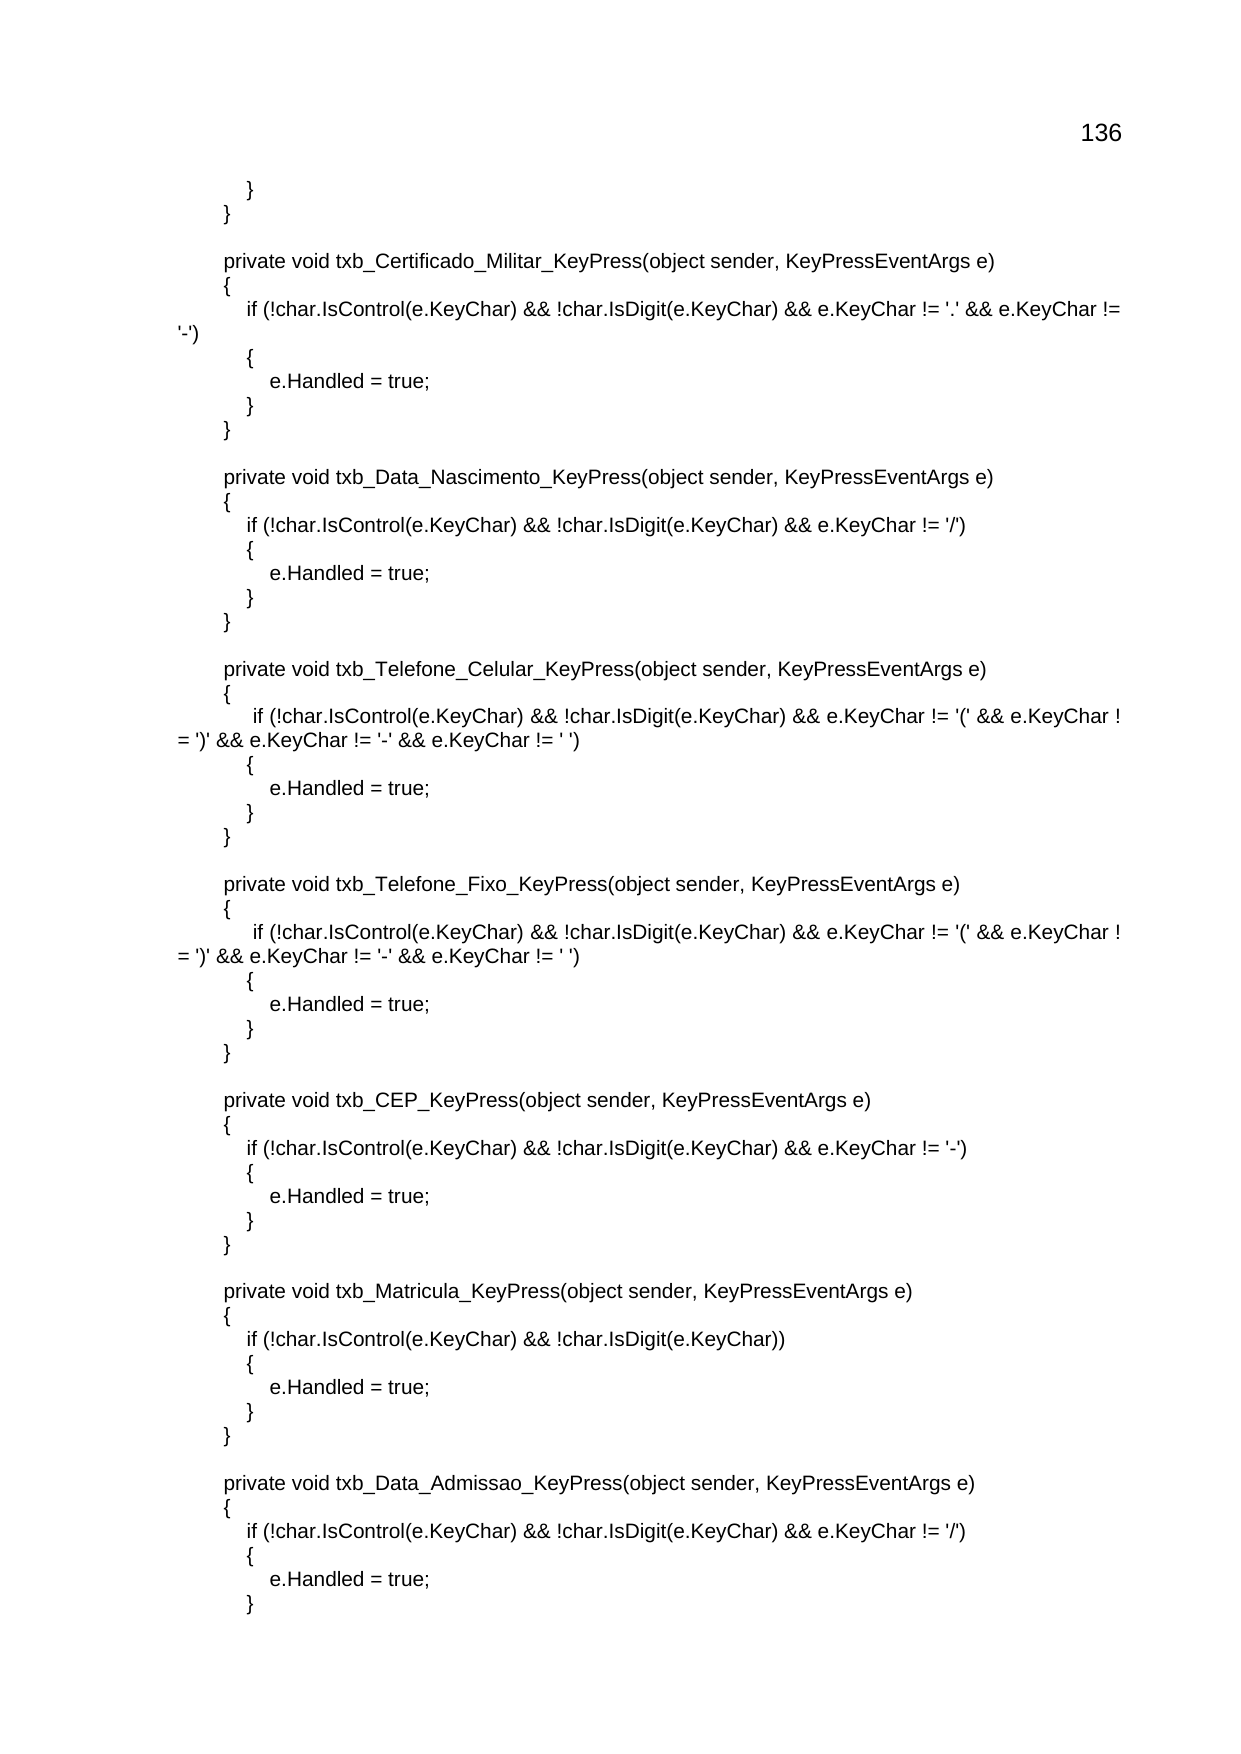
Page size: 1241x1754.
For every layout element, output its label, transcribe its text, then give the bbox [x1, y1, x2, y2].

text if (!char.IsControl(e.KeyChar) && !char.IsDigit(e.KeyChar) && e.KeyChar != '/') [177, 1519, 1122, 1543]
text { [177, 752, 1122, 776]
text { [177, 489, 1122, 513]
text } [177, 201, 1122, 225]
text { [177, 1495, 1122, 1519]
text { [177, 896, 1122, 920]
text } [177, 824, 1122, 848]
text private void txb_CEP_KeyPress(object sender, KeyPressEventArgs e) [177, 1088, 1122, 1112]
text } [177, 1591, 1122, 1615]
text private void txb_Matricula_KeyPress(object sender, KeyPressEventArgs e) [177, 1279, 1122, 1303]
text e.Handled = true; [177, 1183, 1122, 1207]
text { [177, 1351, 1122, 1375]
text } [177, 800, 1122, 824]
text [177, 297, 1122, 345]
text } [177, 1399, 1122, 1423]
text { [177, 680, 1122, 704]
text { [177, 273, 1122, 297]
text e.Handled = true; [177, 1375, 1122, 1399]
text e.Handled = true; [177, 776, 1122, 800]
text } [177, 608, 1122, 632]
text } [177, 1207, 1122, 1231]
text { [177, 968, 1122, 992]
text e.Handled = true; [177, 369, 1122, 393]
text if (!char.IsControl(e.KeyChar) && !char.IsDigit(e.KeyChar)) [177, 1327, 1122, 1351]
text private void txb_Telefone_Celular_KeyPress(object sender, KeyPressEventArgs e) [177, 656, 1122, 680]
text { [177, 1543, 1122, 1567]
text e.Handled = true; [177, 992, 1122, 1016]
text { [177, 1303, 1122, 1327]
text } [177, 1016, 1122, 1040]
text private void txb_Certificado_Militar_KeyPress(object sender, KeyPressEventArgs e) [177, 249, 1122, 273]
text } [177, 393, 1122, 417]
text if (!char.IsControl(e.KeyChar) && !char.IsDigit(e.KeyChar) && e.KeyChar != '(' && e.KeyChar != ')' && e.KeyChar != '-' && e.KeyChar != ' ') [177, 920, 1122, 968]
text } [177, 1231, 1122, 1255]
text { [177, 1159, 1122, 1183]
text if (!char.IsControl(e.KeyChar) && !char.IsDigit(e.KeyChar) && e.KeyChar != '-') [177, 1136, 1122, 1159]
text { [177, 1112, 1122, 1136]
text } [177, 417, 1122, 441]
text private void txb_Telefone_Fixo_KeyPress(object sender, KeyPressEventArgs e) [177, 872, 1122, 896]
text if (!char.IsControl(e.KeyChar) && !char.IsDigit(e.KeyChar) && e.KeyChar != '(' && e.KeyChar != ')' && e.KeyChar != '-' && e.KeyChar != ' ') [177, 704, 1122, 752]
text private void txb_Data_Admissao_KeyPress(object sender, KeyPressEventArgs e) [177, 1471, 1122, 1495]
text e.Handled = true; [177, 561, 1122, 584]
text } [177, 177, 1122, 201]
text e.Handled = true; [177, 1567, 1122, 1591]
text } [177, 1040, 1122, 1064]
text if (!char.IsControl(e.KeyChar) && !char.IsDigit(e.KeyChar) && e.KeyChar != '/') [177, 513, 1122, 537]
text { [177, 537, 1122, 561]
text } [177, 1423, 1122, 1447]
text } [177, 584, 1122, 608]
text private void txb_Data_Nascimento_KeyPress(object sender, KeyPressEventArgs e) [177, 465, 1122, 489]
text { [177, 345, 1122, 369]
